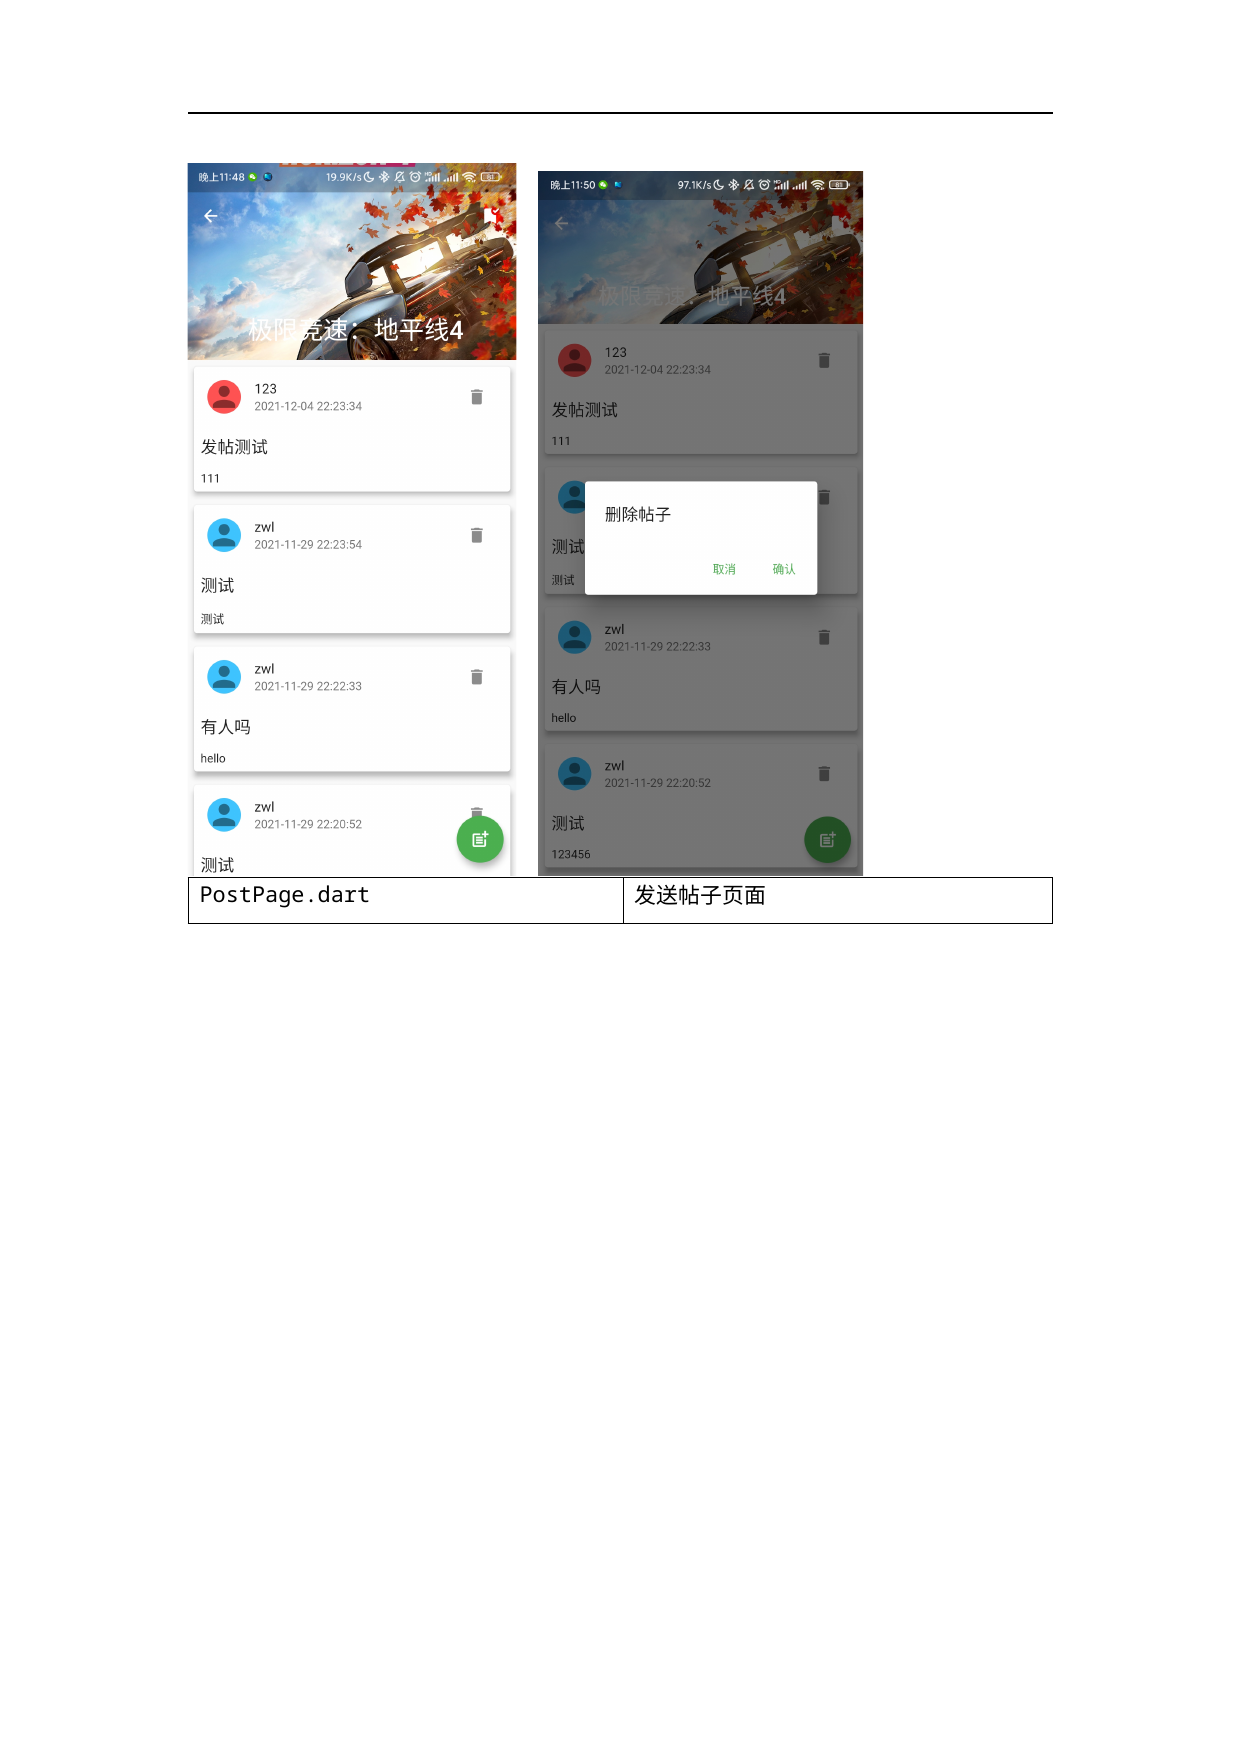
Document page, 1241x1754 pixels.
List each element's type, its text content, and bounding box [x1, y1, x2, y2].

table_header 发送帖子页面 [624, 878, 1052, 923]
table_header PostPage.dart [189, 878, 623, 923]
picture [538, 171, 864, 876]
picture [187, 163, 517, 876]
